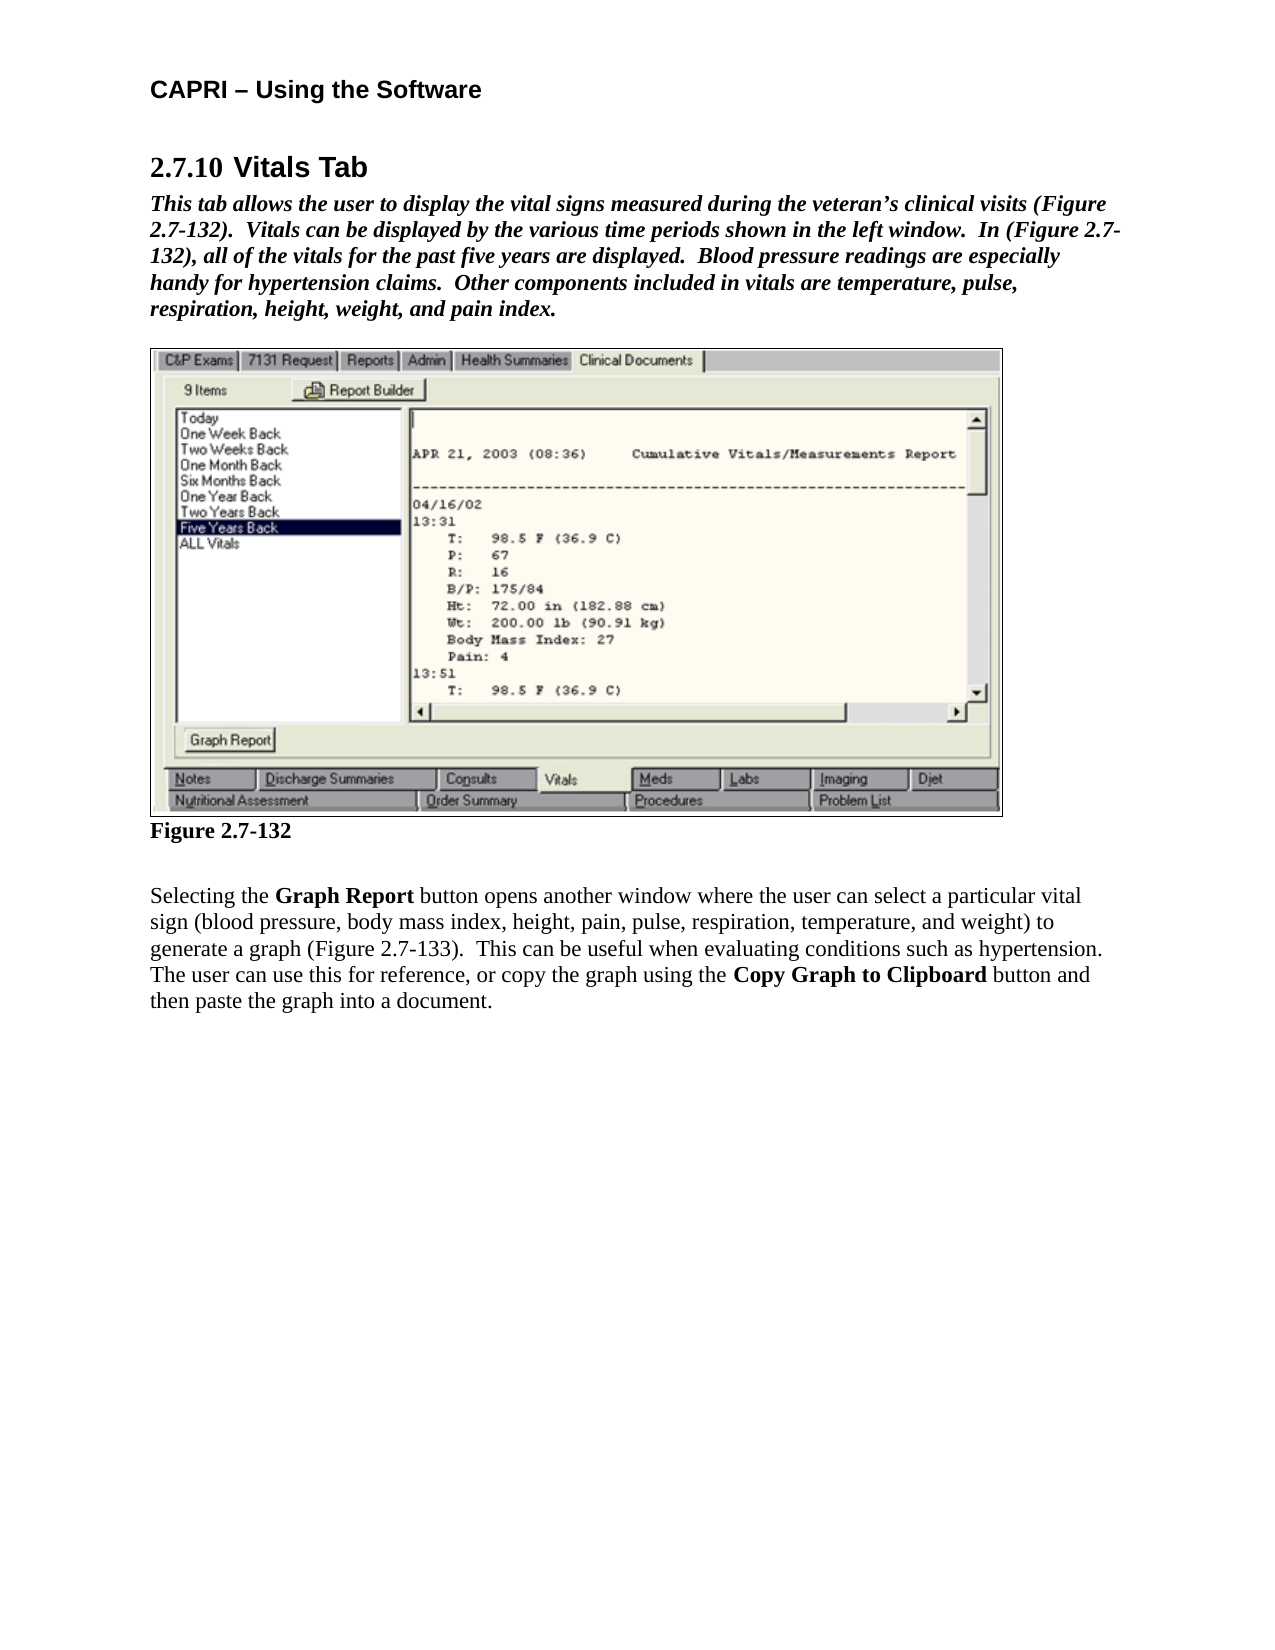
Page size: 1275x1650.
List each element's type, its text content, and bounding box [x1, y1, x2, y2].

subtitle Vitals Tab [150, 150, 1125, 184]
picture [151, 349, 1002, 816]
